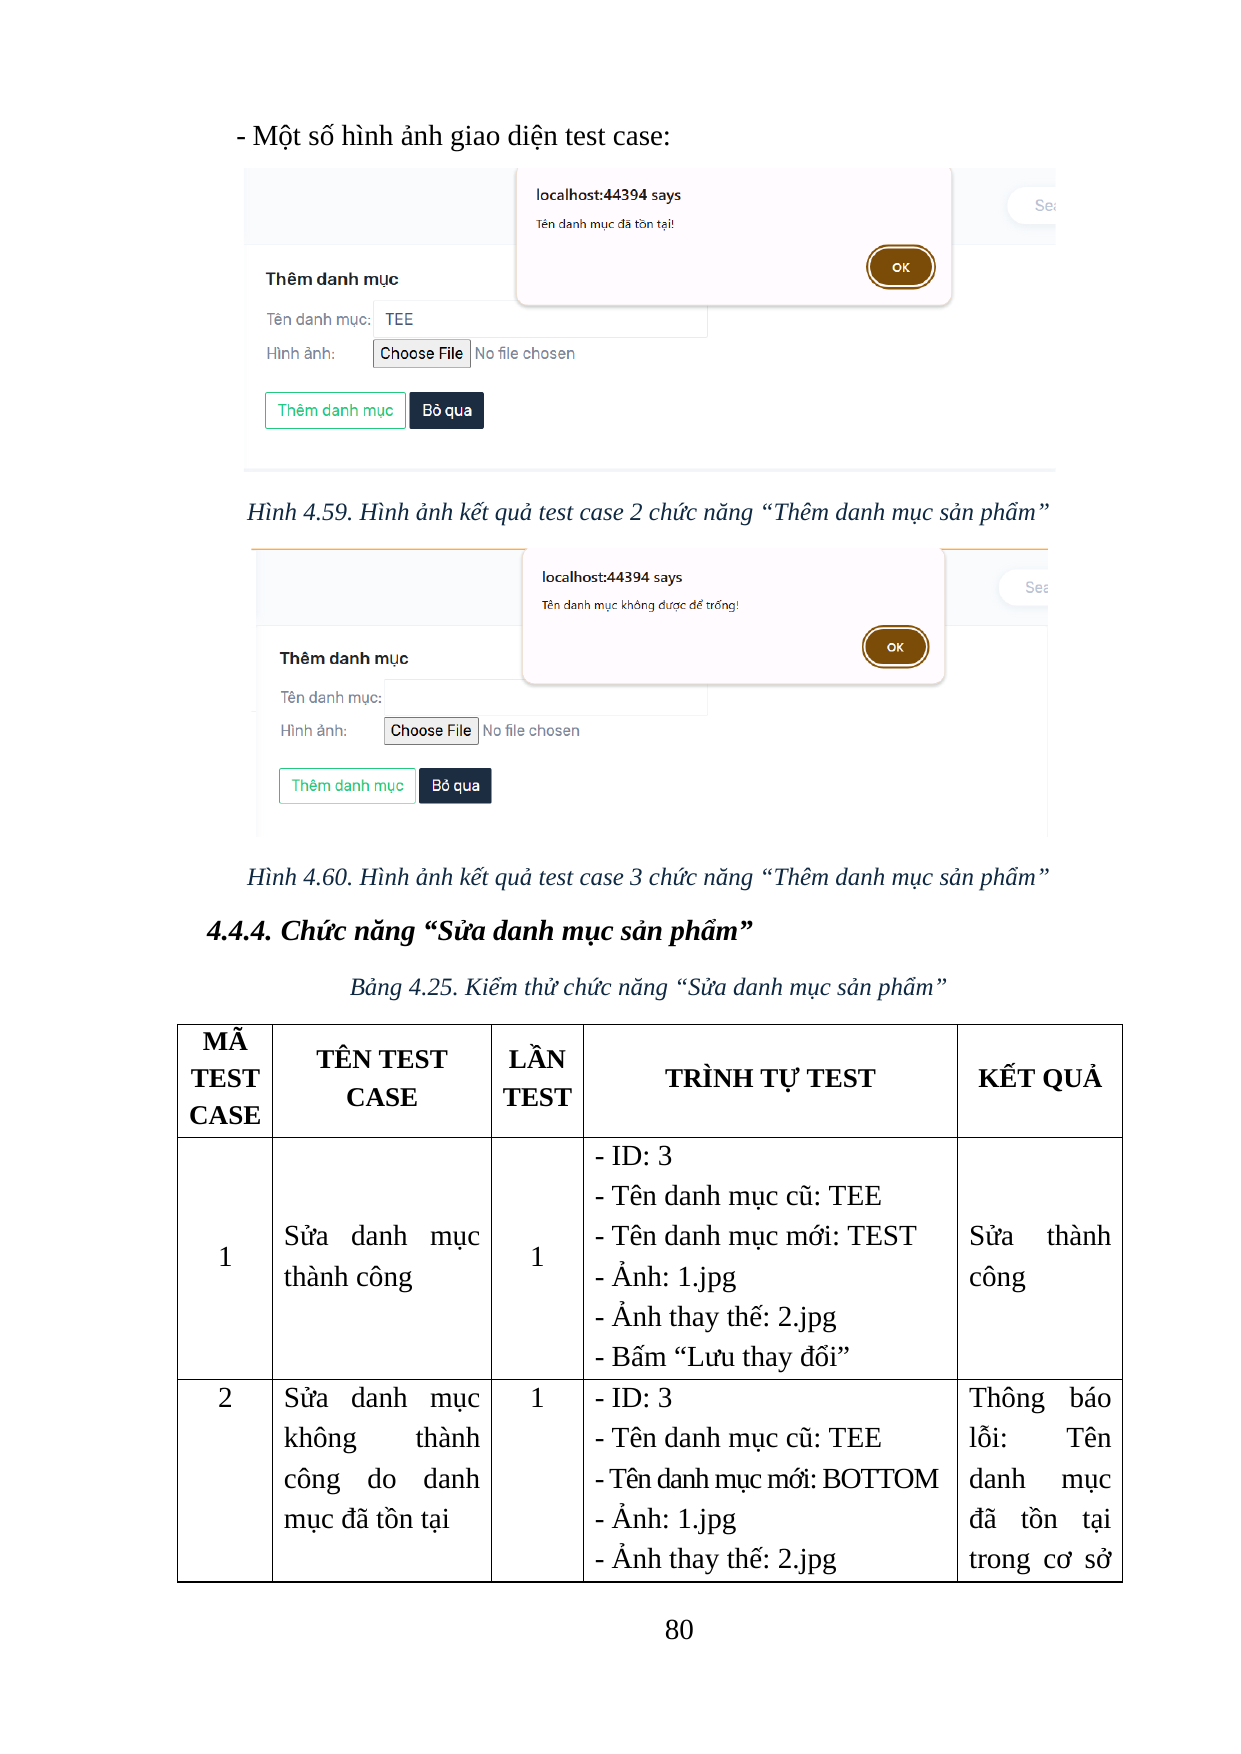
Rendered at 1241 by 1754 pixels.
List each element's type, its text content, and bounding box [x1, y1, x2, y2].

picture [243, 168, 1056, 472]
table_header MÃ TEST CASE [178, 1025, 272, 1137]
subtitle Chức năng “Sửa danh mục sản phẩm” [207, 913, 1122, 947]
table_cell 1 [492, 1380, 583, 1581]
table_header TRÌNH TỰ TEST [584, 1025, 957, 1137]
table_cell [584, 1380, 957, 1581]
table_cell Sửa danh mục thành công [273, 1138, 491, 1379]
table_header TÊN TEST CASE [273, 1025, 491, 1137]
table_cell 1 [178, 1138, 272, 1379]
table_cell Sửa thành công [958, 1138, 1122, 1379]
table_header LẦN TEST [492, 1025, 583, 1137]
table_header KẾT QUẢ [958, 1025, 1122, 1137]
picture [251, 548, 1048, 837]
table_cell - ID: 3 - Tên danh mục cũ: TEE - Tên danh mục mới: TEST - Ảnh: 1.jpg - Ảnh thay thế: 2.jpg - Bấm “Lưu thay đổi” [584, 1138, 957, 1379]
table_cell 1 [492, 1138, 583, 1379]
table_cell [958, 1380, 1122, 1581]
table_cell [273, 1380, 491, 1581]
table_cell 2 [178, 1380, 272, 1581]
text Một số hình ảnh giao diện test case: [177, 118, 1122, 152]
